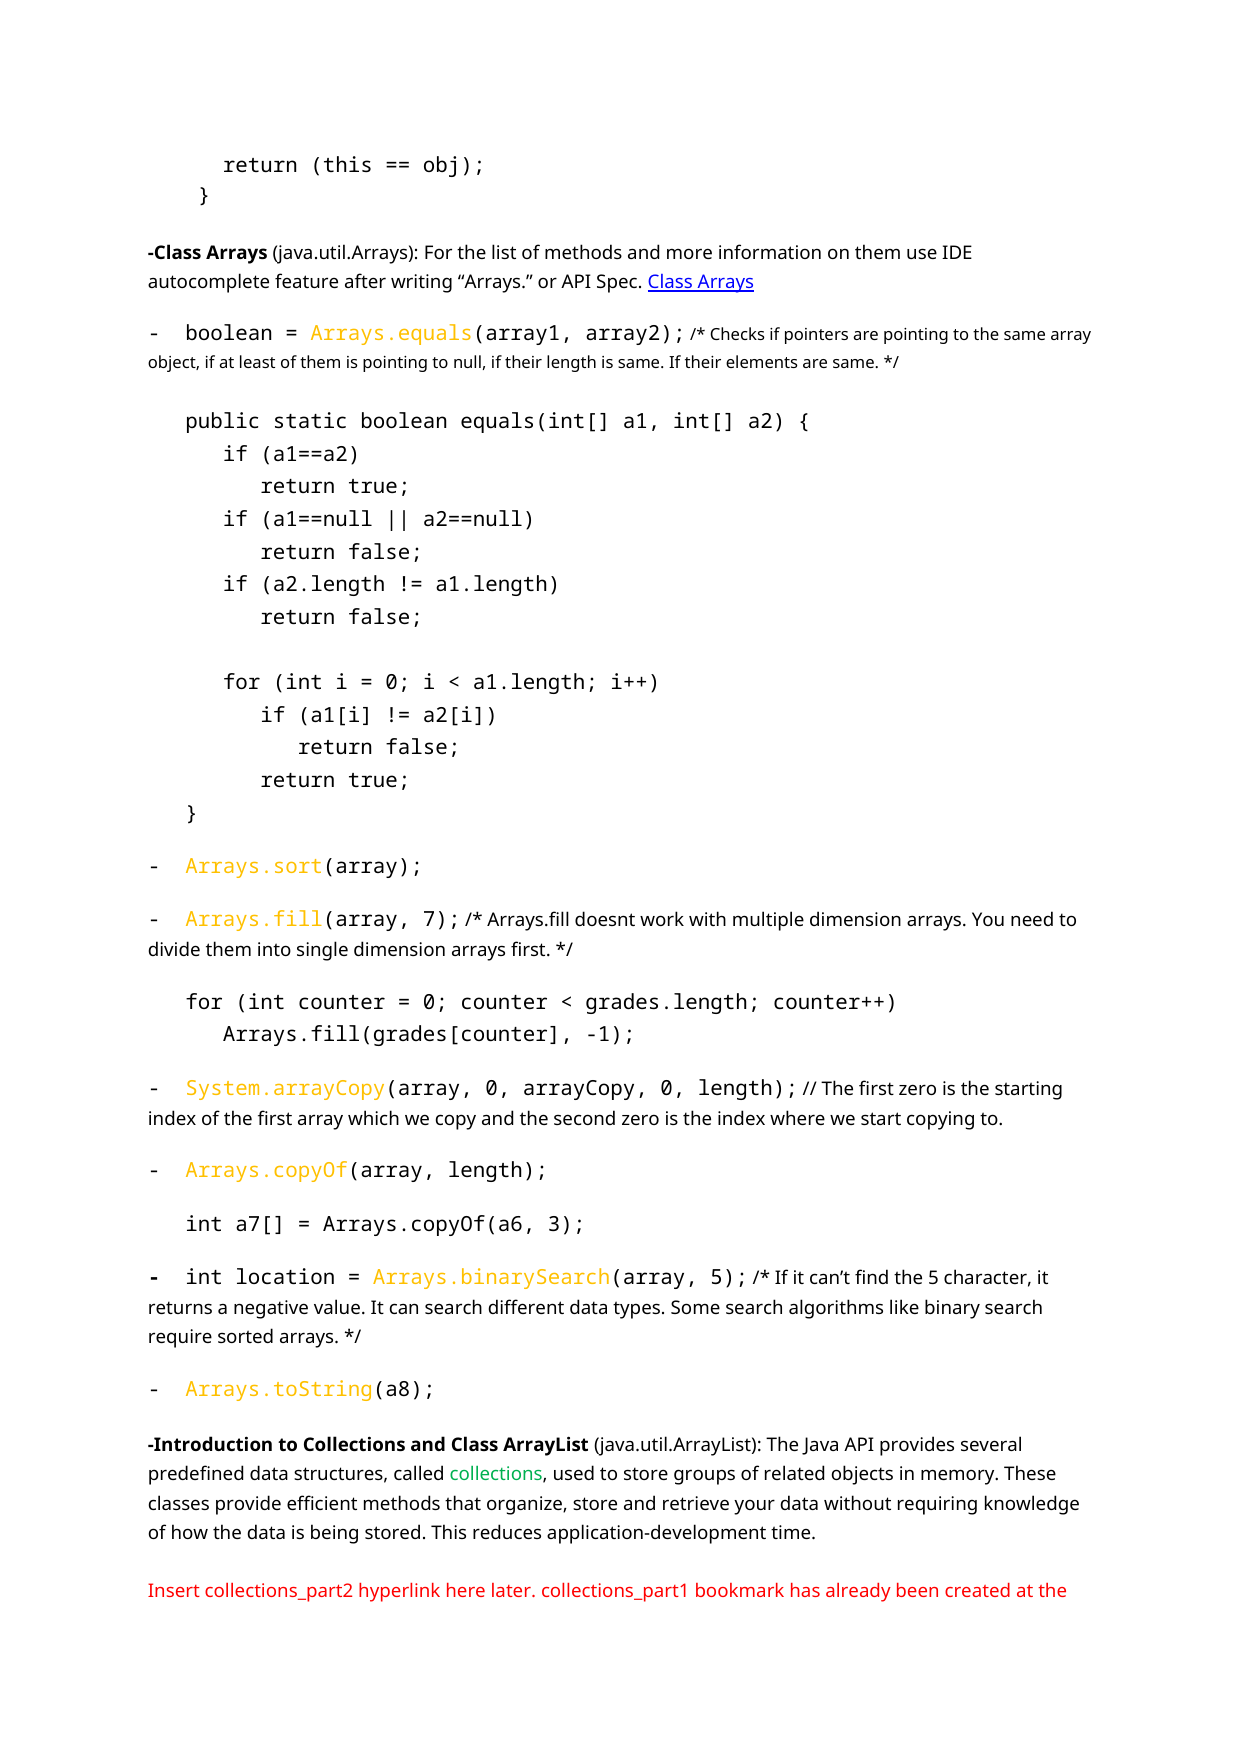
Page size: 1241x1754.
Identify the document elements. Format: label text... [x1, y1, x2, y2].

text - boolean = Arrays.equals(array1, array2); /* Checks if pointers are pointing to the same array object, if at least of them is pointing to null, if their length is same. If their elements are same. */ public static boolean equals(int[] a1, int[] a2) { if (a1==a2) return true; if (a1==null || a2==null) return false; if (a2.length != a1.length) return false; for (int i = 0; i < a1.length; i++) if (a1[i] != a2[i]) return false; return true; } [148, 318, 1093, 826]
text - Arrays.fill(array, 7); /* Arrays.fill doesnt work with multiple dimension arrays. You need to divide them into single dimension arrays first. */ [148, 904, 1093, 962]
text - int location = Arrays.binarySearch(array, 5); /* If it can’t find the 5 character, it returns a negative value. It can search different data types. Some search algorithms like binary search require sorted arrays. */ [148, 1262, 1093, 1349]
text -Class Arrays (java.util.Arrays): For the list of methods and more information on them use IDE autocomplete feature after writing “Arrays.” or API Spec. Class Arrays [148, 239, 1093, 294]
text for (int counter = 0; counter < grades.length; counter++) Arrays.fill(grades[counter], -1); [148, 987, 1093, 1048]
text - Arrays.sort(array); [148, 851, 1093, 879]
text - Arrays.copyOf(array, length); [148, 1155, 1093, 1184]
text int a7[] = Arrays.copyOf(a6, 3); [148, 1209, 1093, 1237]
text return (this == obj); [148, 148, 1093, 178]
text } [148, 178, 1093, 209]
text - System.arrayCopy(array, 0, arrayCopy, 0, length); // The first zero is the starting index of the first array which we copy and the second zero is the index where we start copying to. [148, 1073, 1093, 1131]
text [148, 1374, 1093, 1603]
